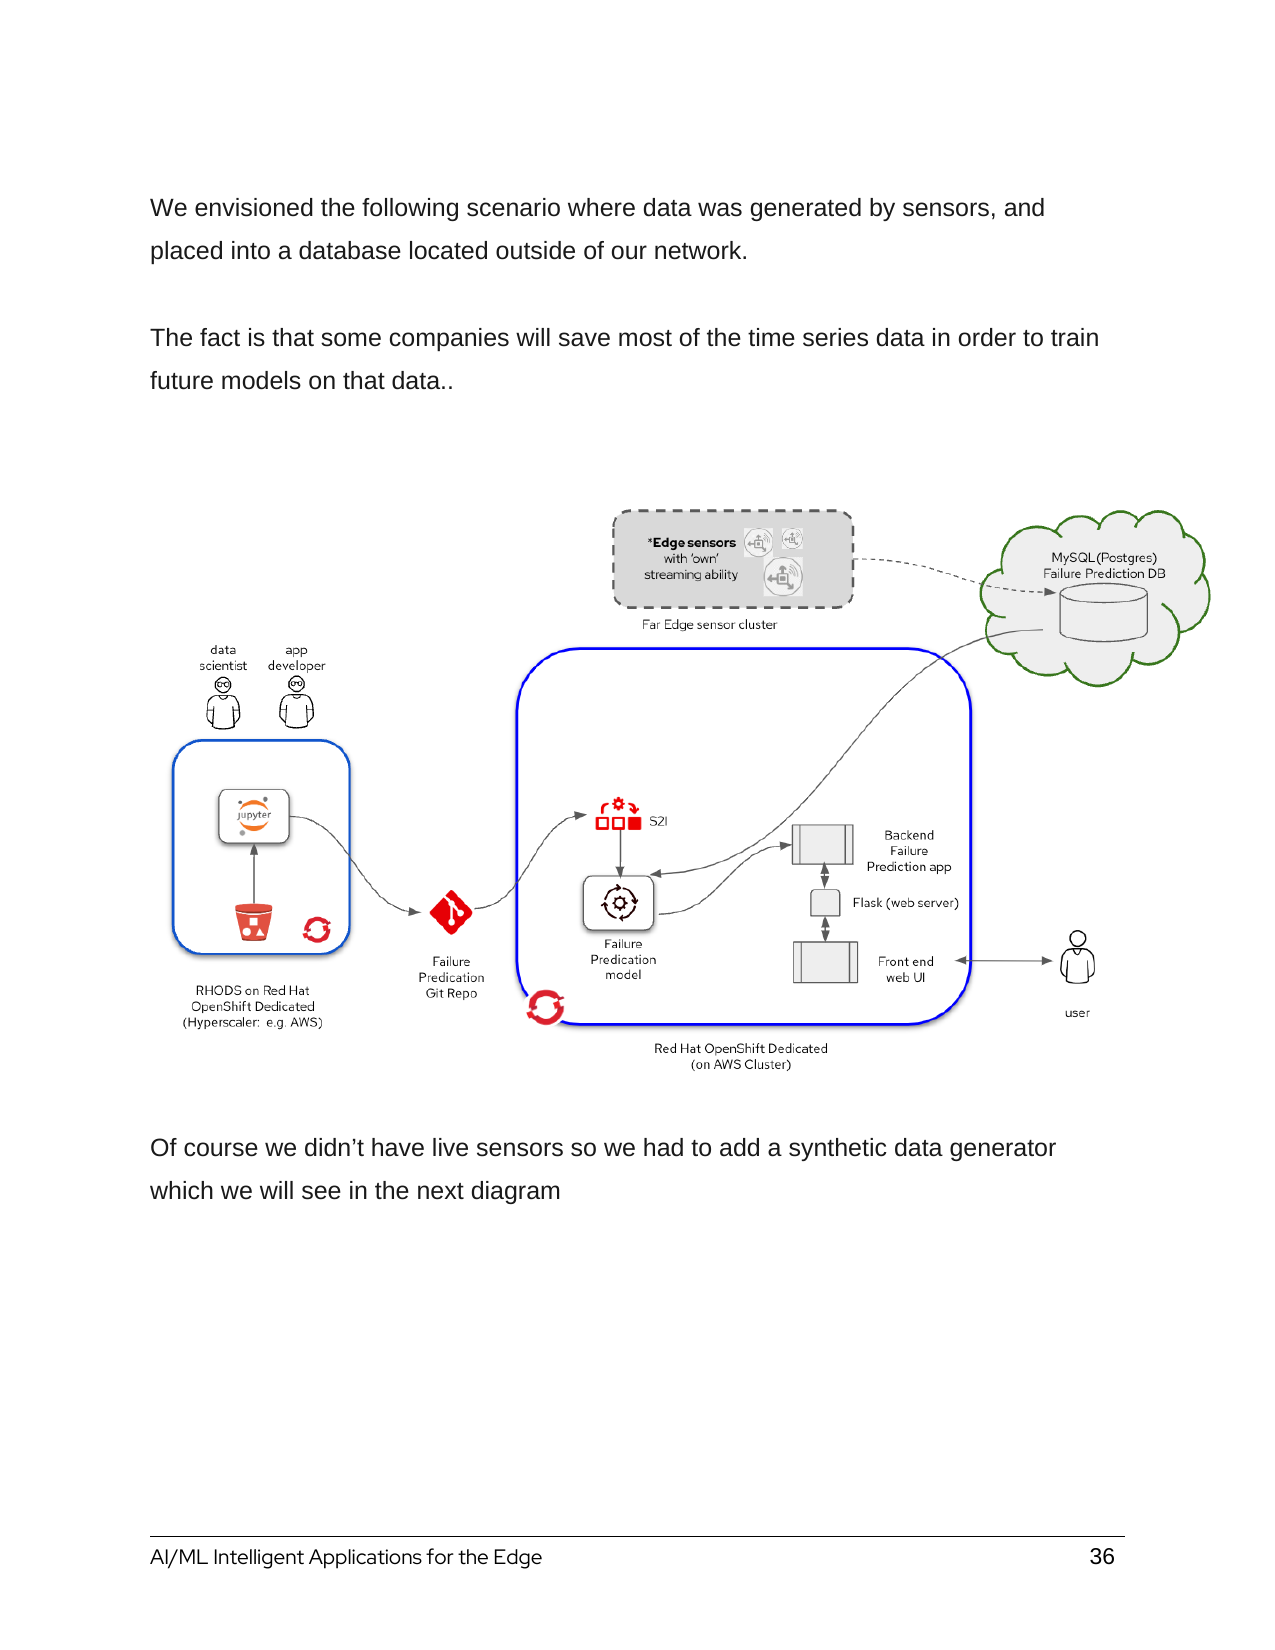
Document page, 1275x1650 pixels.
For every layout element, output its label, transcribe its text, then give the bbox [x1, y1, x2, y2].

text We envisioned the following scenario where data was generated by sensors, and placed into a database located outside of our network. [150, 193, 1125, 265]
picture [150, 495, 1223, 1077]
text Of course we didn’t have live sensors so we had to add a synthetic data generator which we will see in the next diagram [150, 1133, 1125, 1205]
text The fact is that some companies will save most of the time series data in order to train future models on that data.. [150, 322, 1125, 394]
